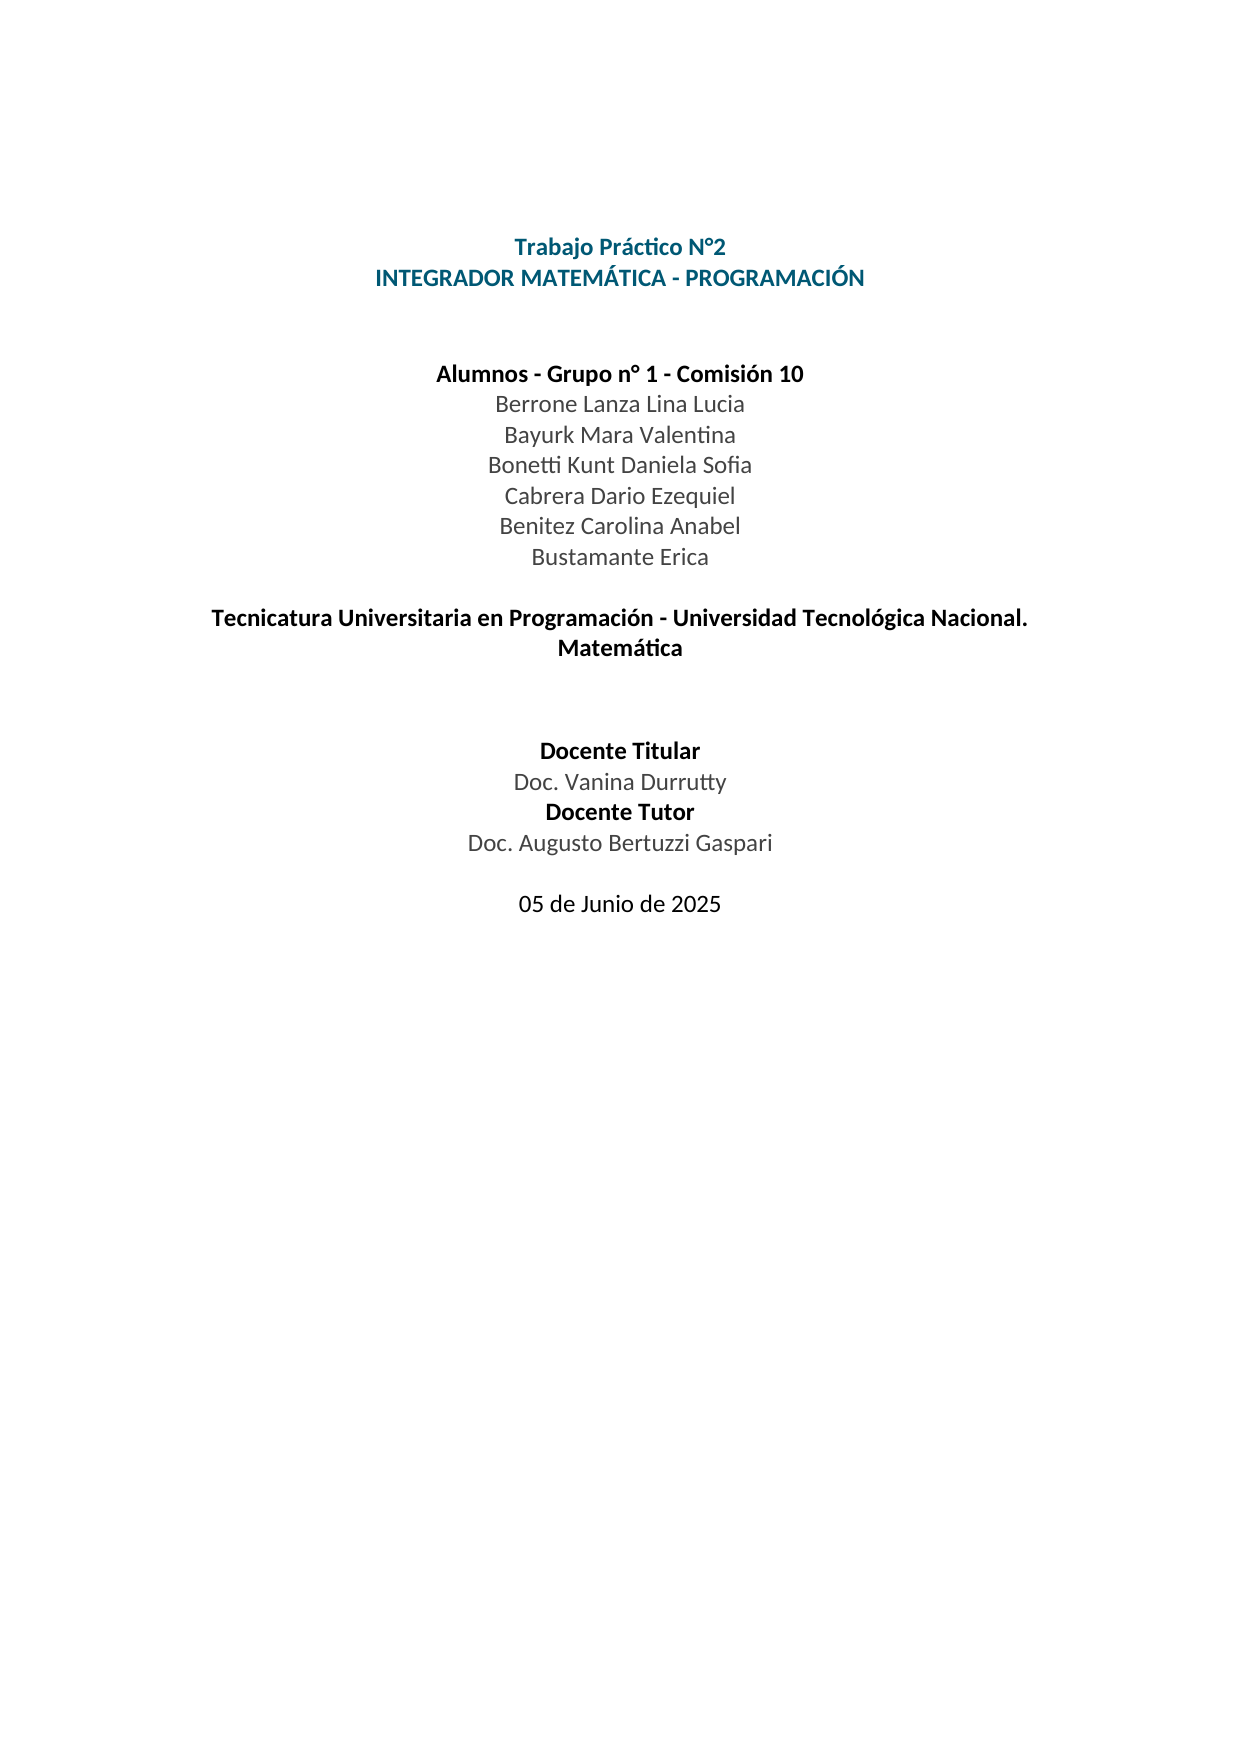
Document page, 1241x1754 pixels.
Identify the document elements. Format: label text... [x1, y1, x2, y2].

text Benitez Carolina Anabel [150, 510, 1090, 541]
text Alumnos - Grupo n° 1 - Comisión 10 [150, 358, 1090, 388]
text 05 de Junio de 2025 [150, 888, 1090, 918]
text Docente Titular [150, 735, 1090, 766]
text Cabrera Dario Ezequiel [150, 480, 1090, 510]
text Trabajo Práctico N°2 [150, 231, 1090, 262]
text Doc. Vanina Durrutty [150, 766, 1090, 796]
text Bayurk Mara Valentina [150, 419, 1090, 449]
text Bustamante Erica [150, 541, 1090, 571]
text INTEGRADOR MATEMÁTICA - PROGRAMACIÓN [150, 262, 1090, 292]
text Matemática [150, 632, 1090, 663]
text Bonetti Kunt Daniela Sofia [150, 449, 1090, 480]
text Tecnicatura Universitaria en Programación - Universidad Tecnológica Nacional. [150, 602, 1090, 632]
text Docente Tutor [150, 796, 1090, 827]
text Berrone Lanza Lina Lucia [150, 388, 1090, 419]
text Doc. Augusto Bertuzzi Gaspari [150, 827, 1090, 857]
